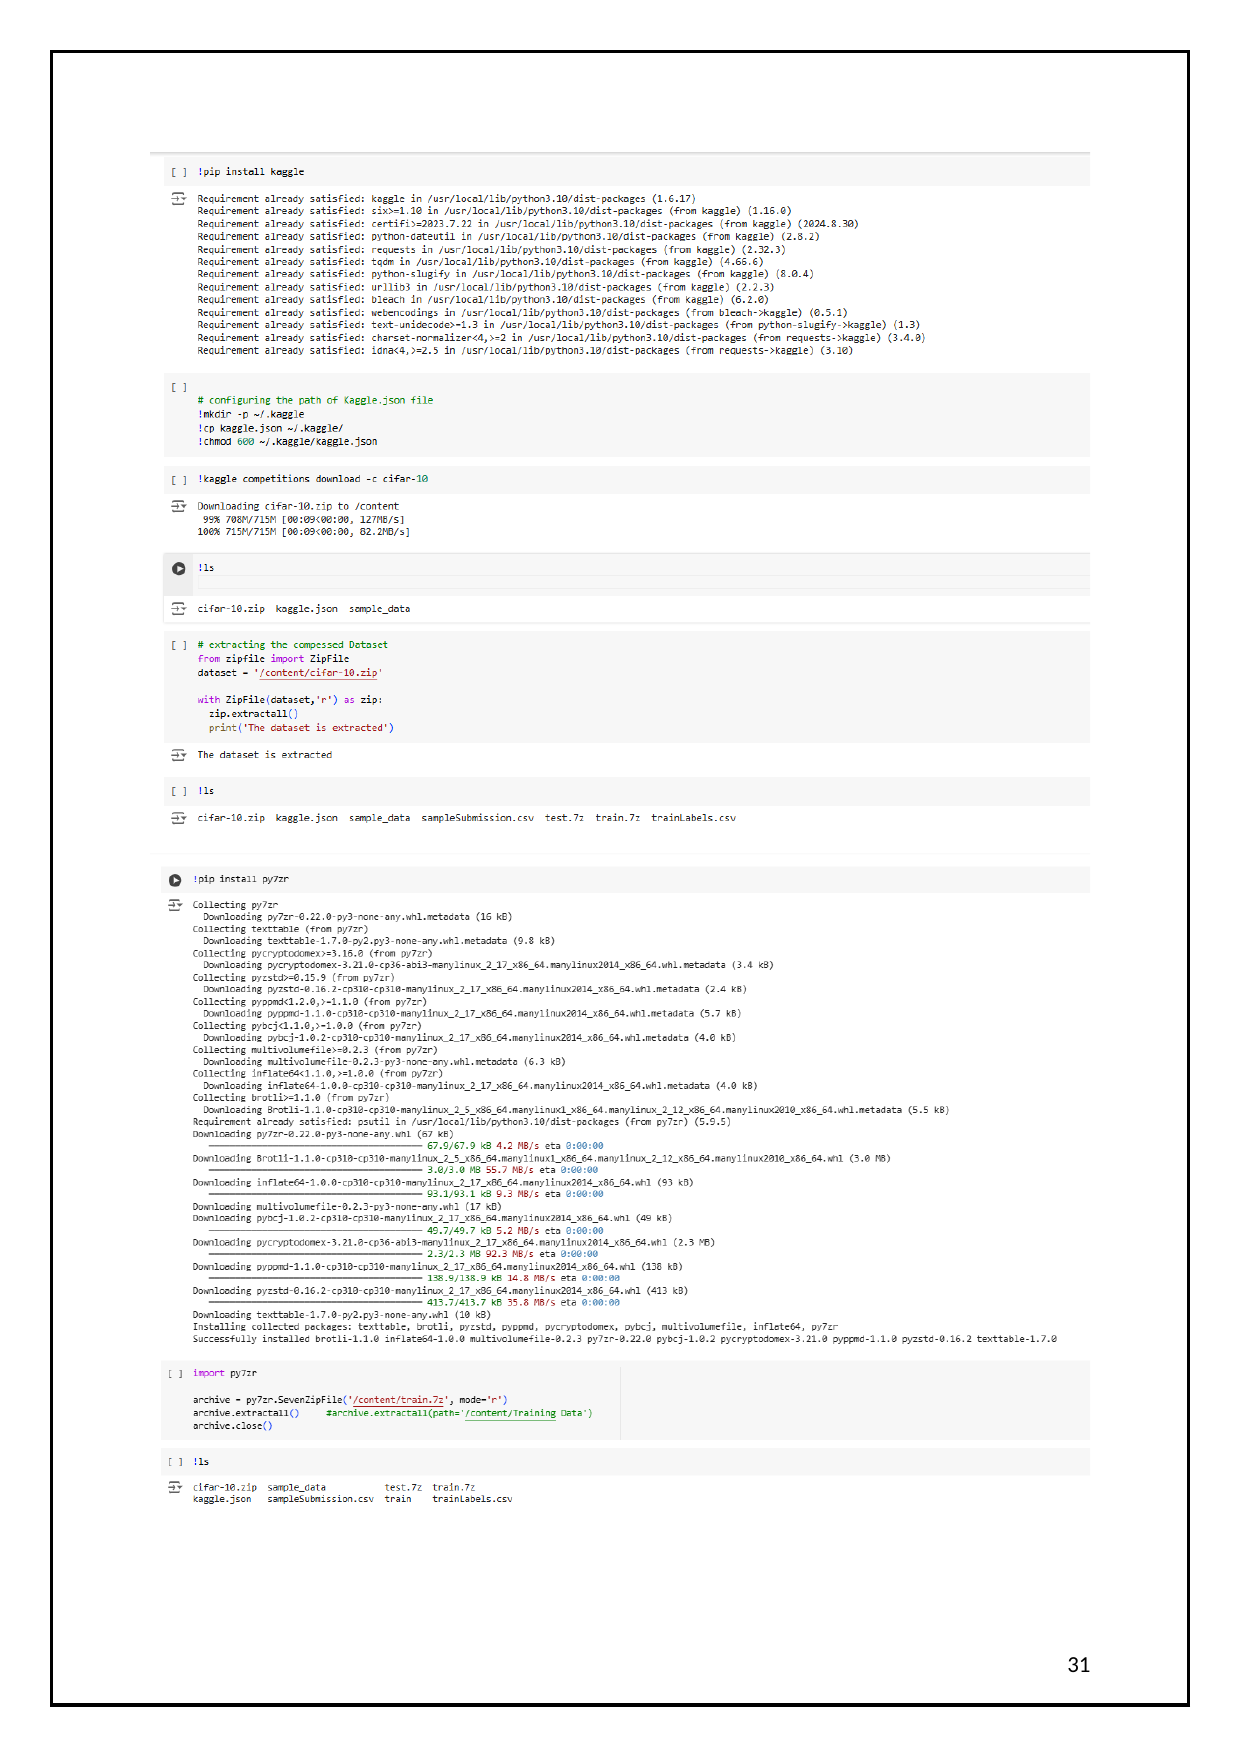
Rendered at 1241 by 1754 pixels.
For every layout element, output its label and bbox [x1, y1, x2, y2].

picture [150, 150, 1091, 835]
picture [150, 853, 1091, 1520]
